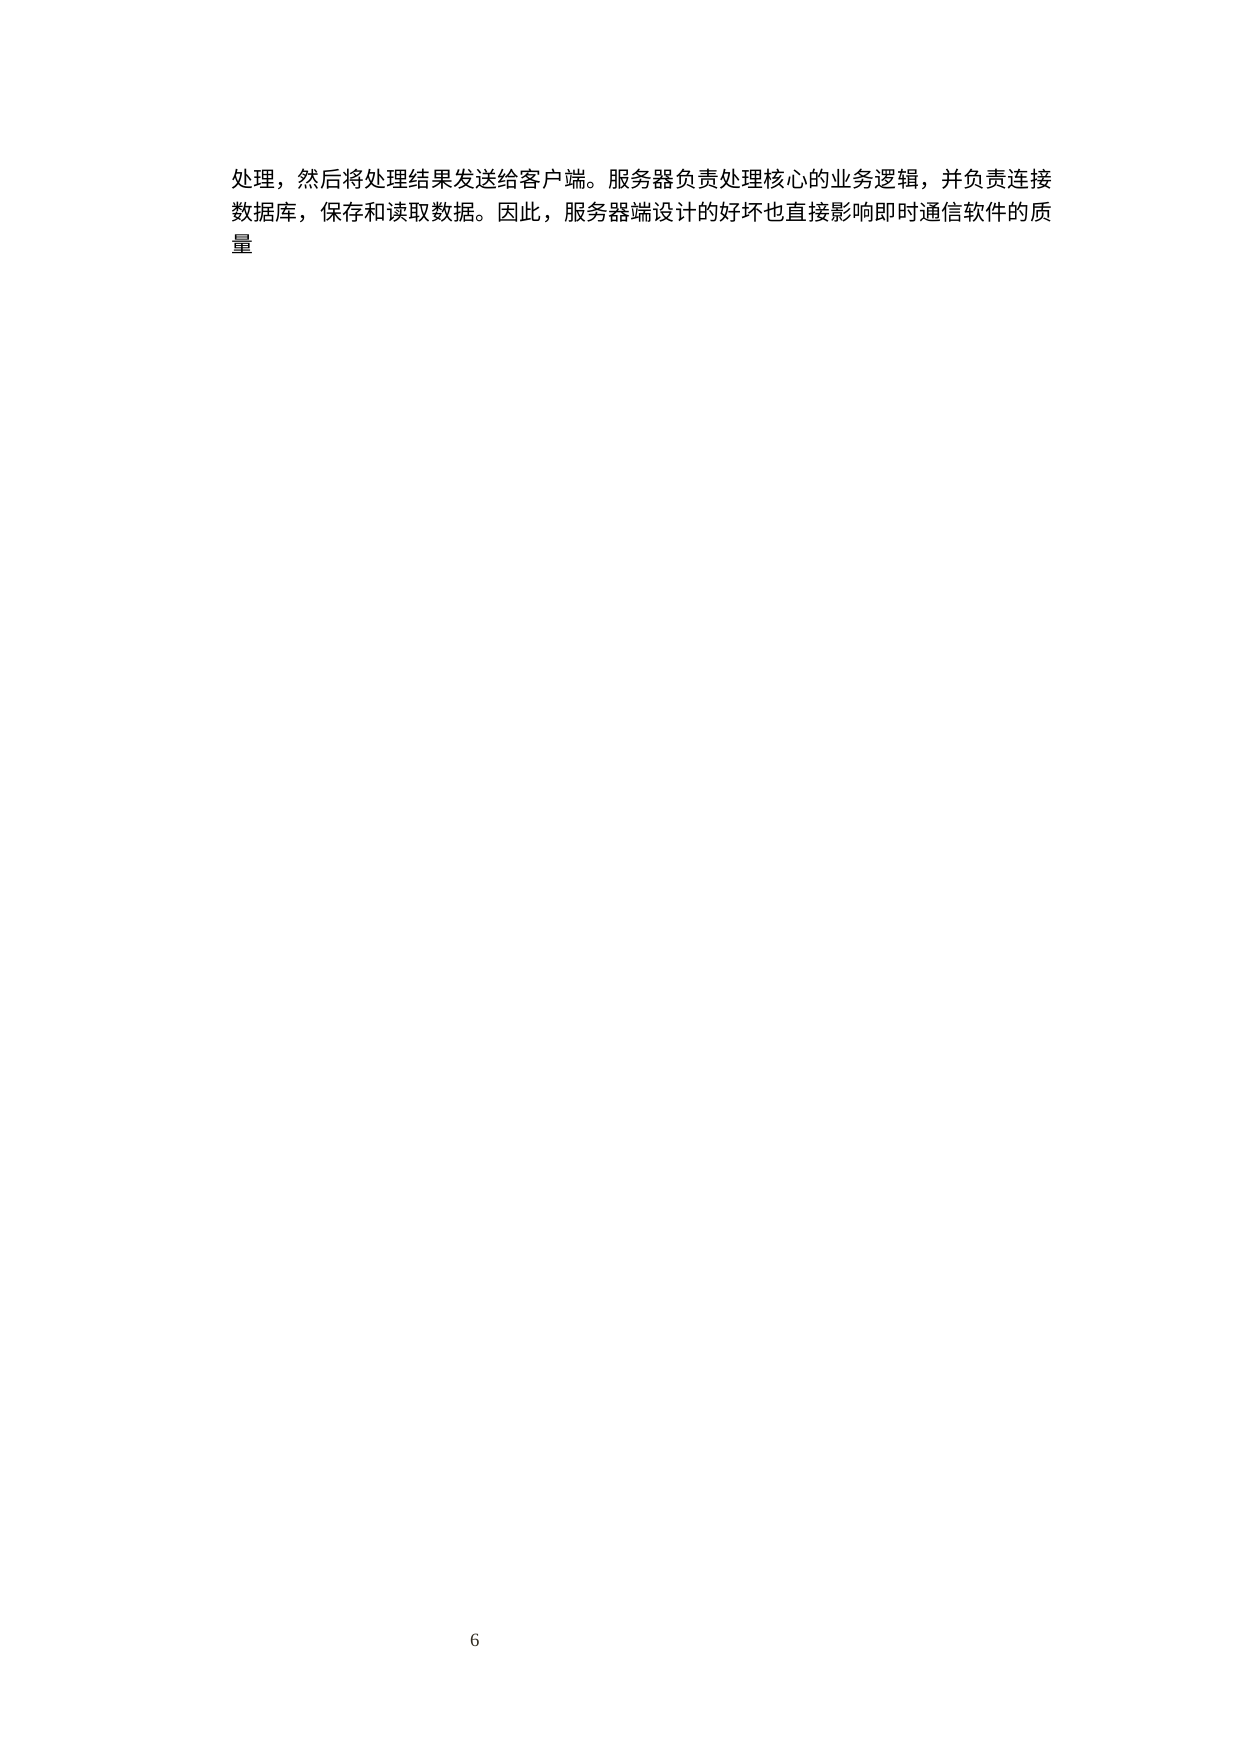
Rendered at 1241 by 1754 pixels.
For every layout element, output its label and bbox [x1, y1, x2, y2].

list [231, 162, 1053, 259]
